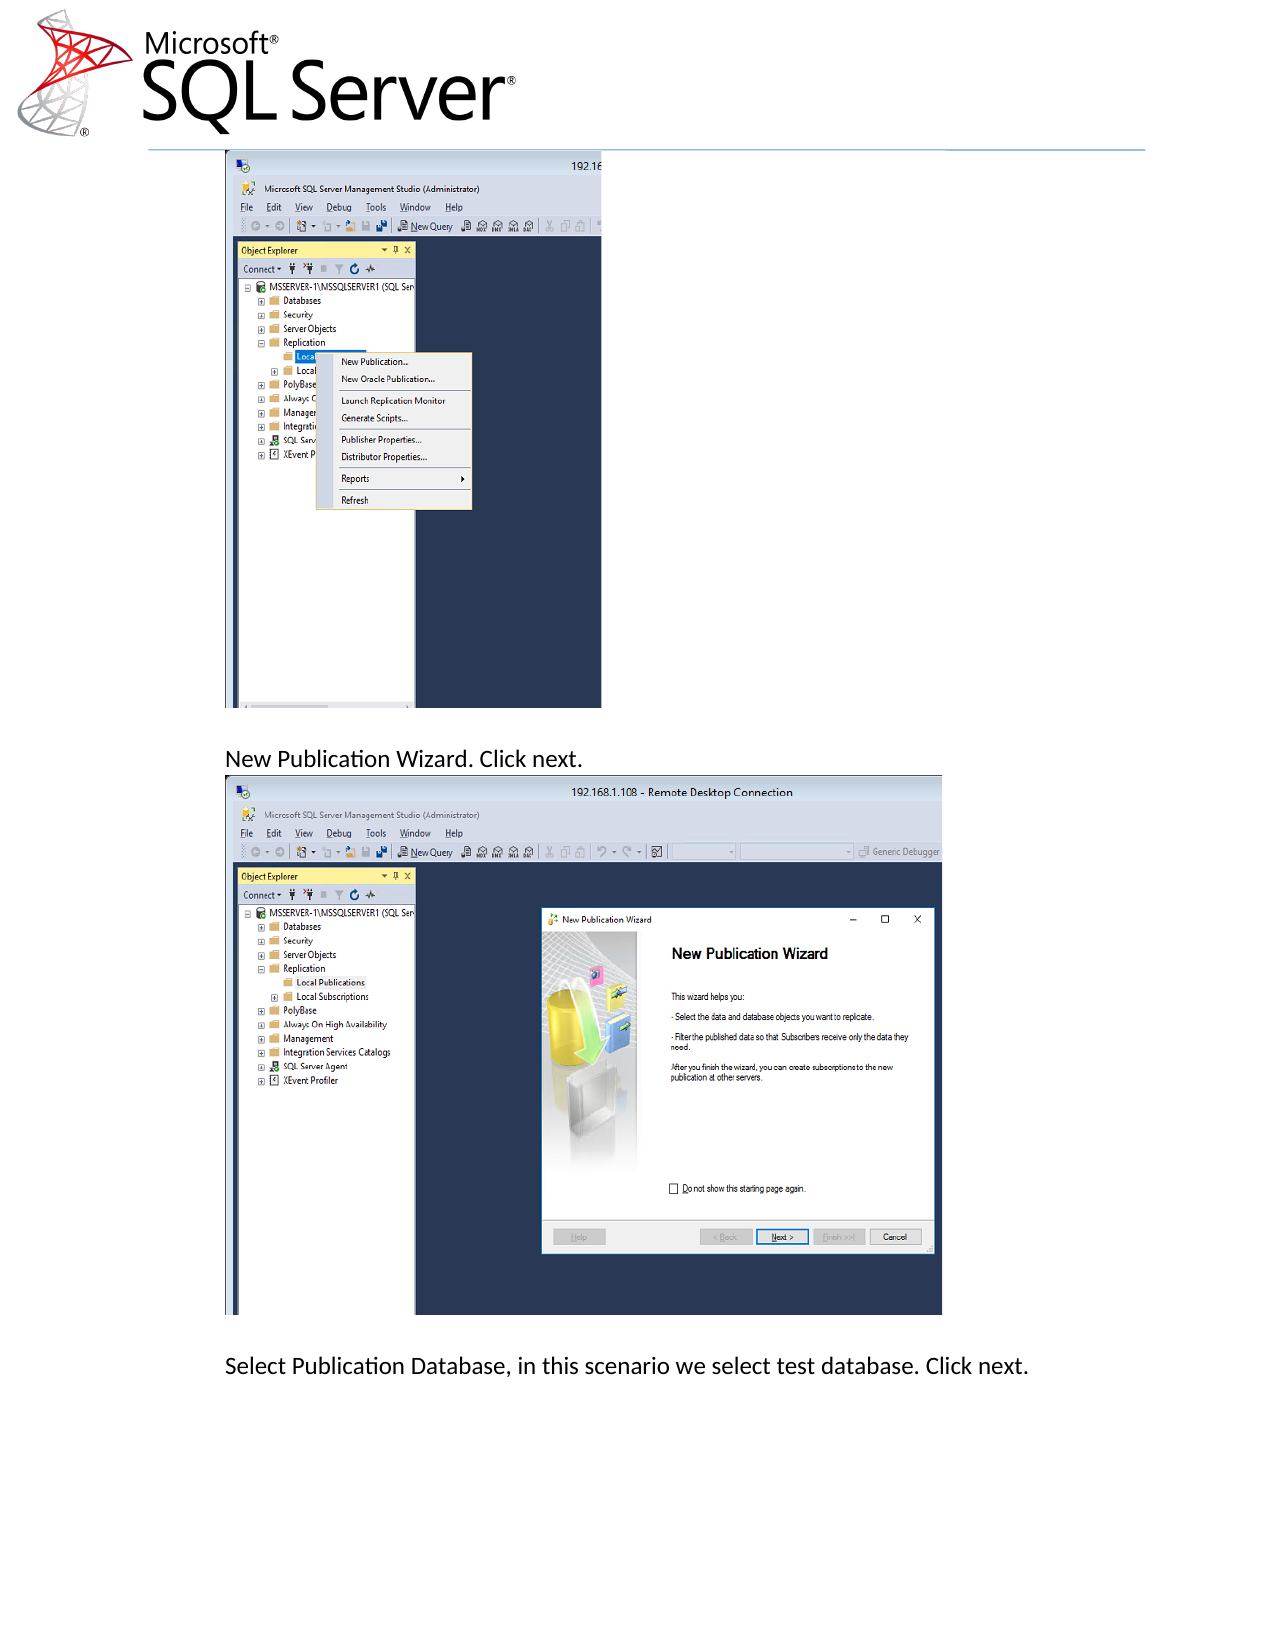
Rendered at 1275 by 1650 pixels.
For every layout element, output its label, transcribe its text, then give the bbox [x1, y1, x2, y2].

list Select Publication Database, in this scenario we select test database. Click next. [225, 1350, 1125, 1381]
list New Publication Wizard. Click next. [225, 743, 1125, 773]
picture [17, 9, 516, 137]
